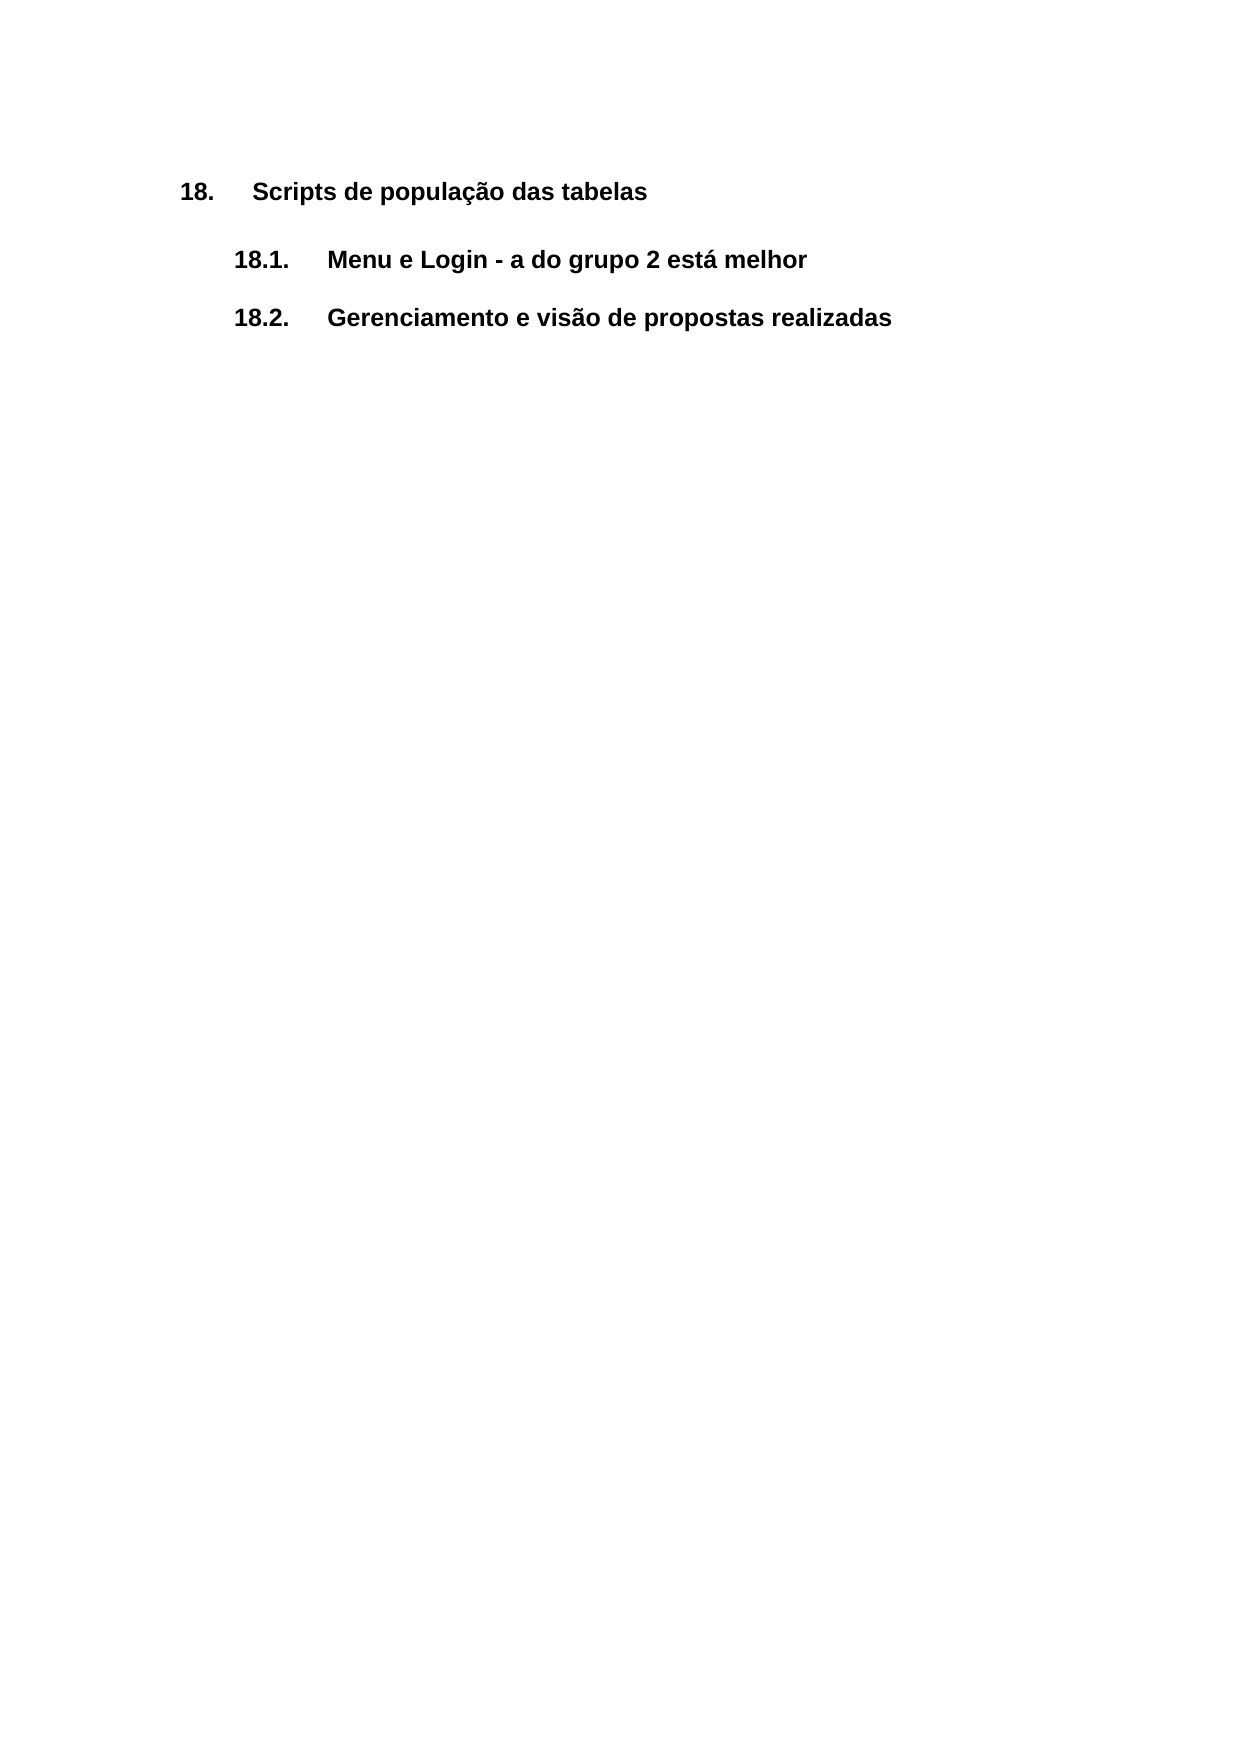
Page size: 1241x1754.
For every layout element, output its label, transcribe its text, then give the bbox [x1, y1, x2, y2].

subtitle Gerenciamento e visão de propostas realizadas [289, 303, 1122, 332]
subtitle Menu e Login - a do grupo 2 está melhor [289, 245, 1122, 274]
subtitle Scripts de população das tabelas [214, 177, 1063, 206]
